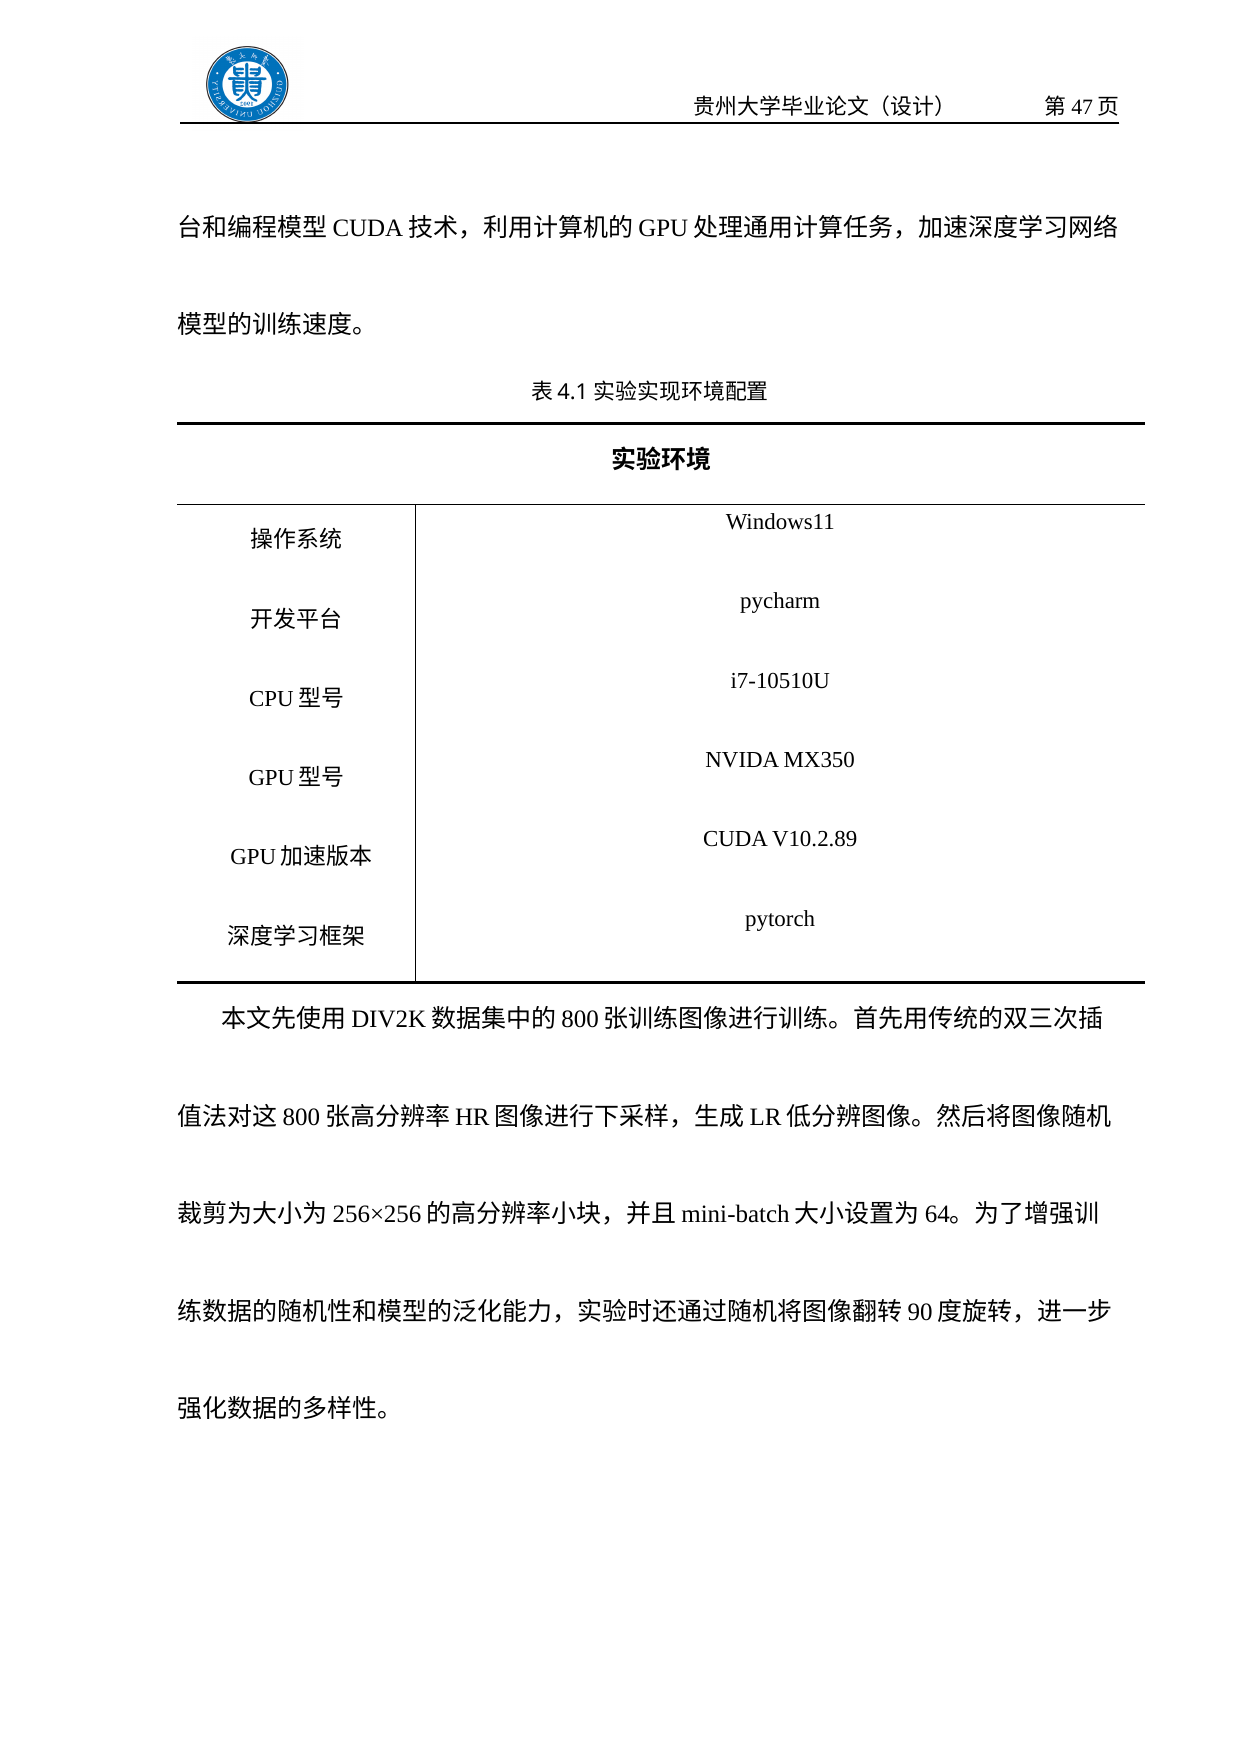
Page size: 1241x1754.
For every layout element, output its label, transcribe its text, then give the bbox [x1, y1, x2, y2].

table_cell i7-10510U [416, 664, 1144, 743]
picture [191, 124, 305, 131]
table_cell NVIDA MX350 [416, 743, 1144, 822]
table_cell 深度学习框架 [177, 902, 415, 981]
table_cell pycharm [416, 585, 1144, 664]
table_cell CPU型号 [177, 664, 415, 743]
table_cell GPU型号 [177, 743, 415, 822]
table_cell pytorch [416, 902, 1144, 981]
table_header 实验环境 [177, 425, 1144, 504]
table_cell 操作系统 [177, 505, 415, 584]
table_cell 开发平台 [177, 585, 415, 664]
table_cell Windows11 [416, 505, 1144, 584]
picture [191, 36, 305, 122]
text 表4.1 实验实现环境配置 [177, 373, 1122, 406]
table_cell CUDA V10.2.89 [416, 823, 1144, 902]
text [177, 193, 1122, 355]
text 本文先使用DIV2K数据集中的800张训练图像进行训练。首先用传统的双三次插值法对这800张高分辨率HR图像进行下采样，生成LR低分辨图像。然后将图像随机裁剪为大小为256×256的高分辨率小块，并且mini-batch大小设置为64。为了增强训练数据的随机性和模型的泛化能力，实验时还通过随机将图像翻转90度旋转，进一步强化数据的多样性。 [177, 984, 1122, 1439]
table_cell GPU加速版本 [177, 823, 415, 902]
